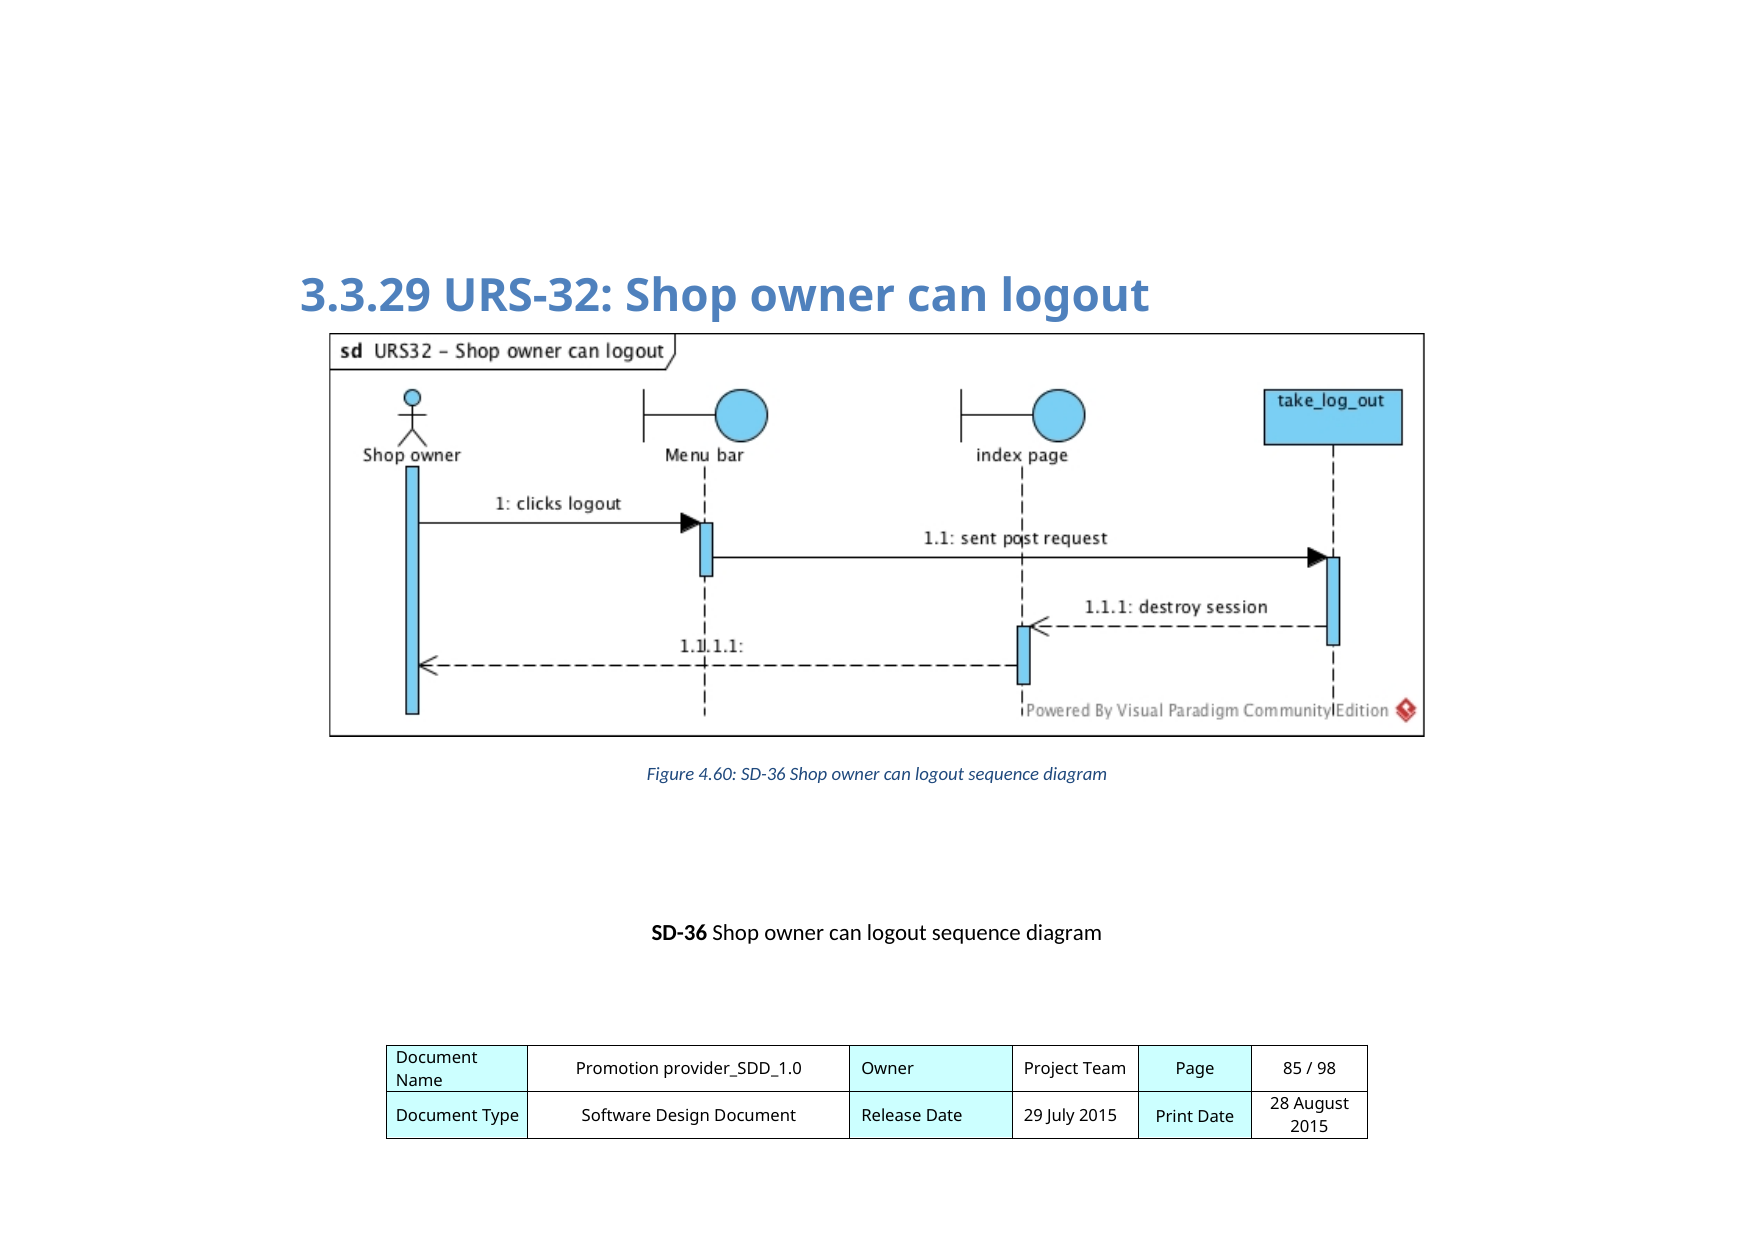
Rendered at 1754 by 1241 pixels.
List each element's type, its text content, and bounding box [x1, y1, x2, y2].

picture [329, 333, 1425, 737]
subtitle 3.3.29 URS-32: Shop owner can logout [150, 262, 1604, 324]
text SD-36 Shop owner can logout sequence diagram [150, 918, 1604, 946]
